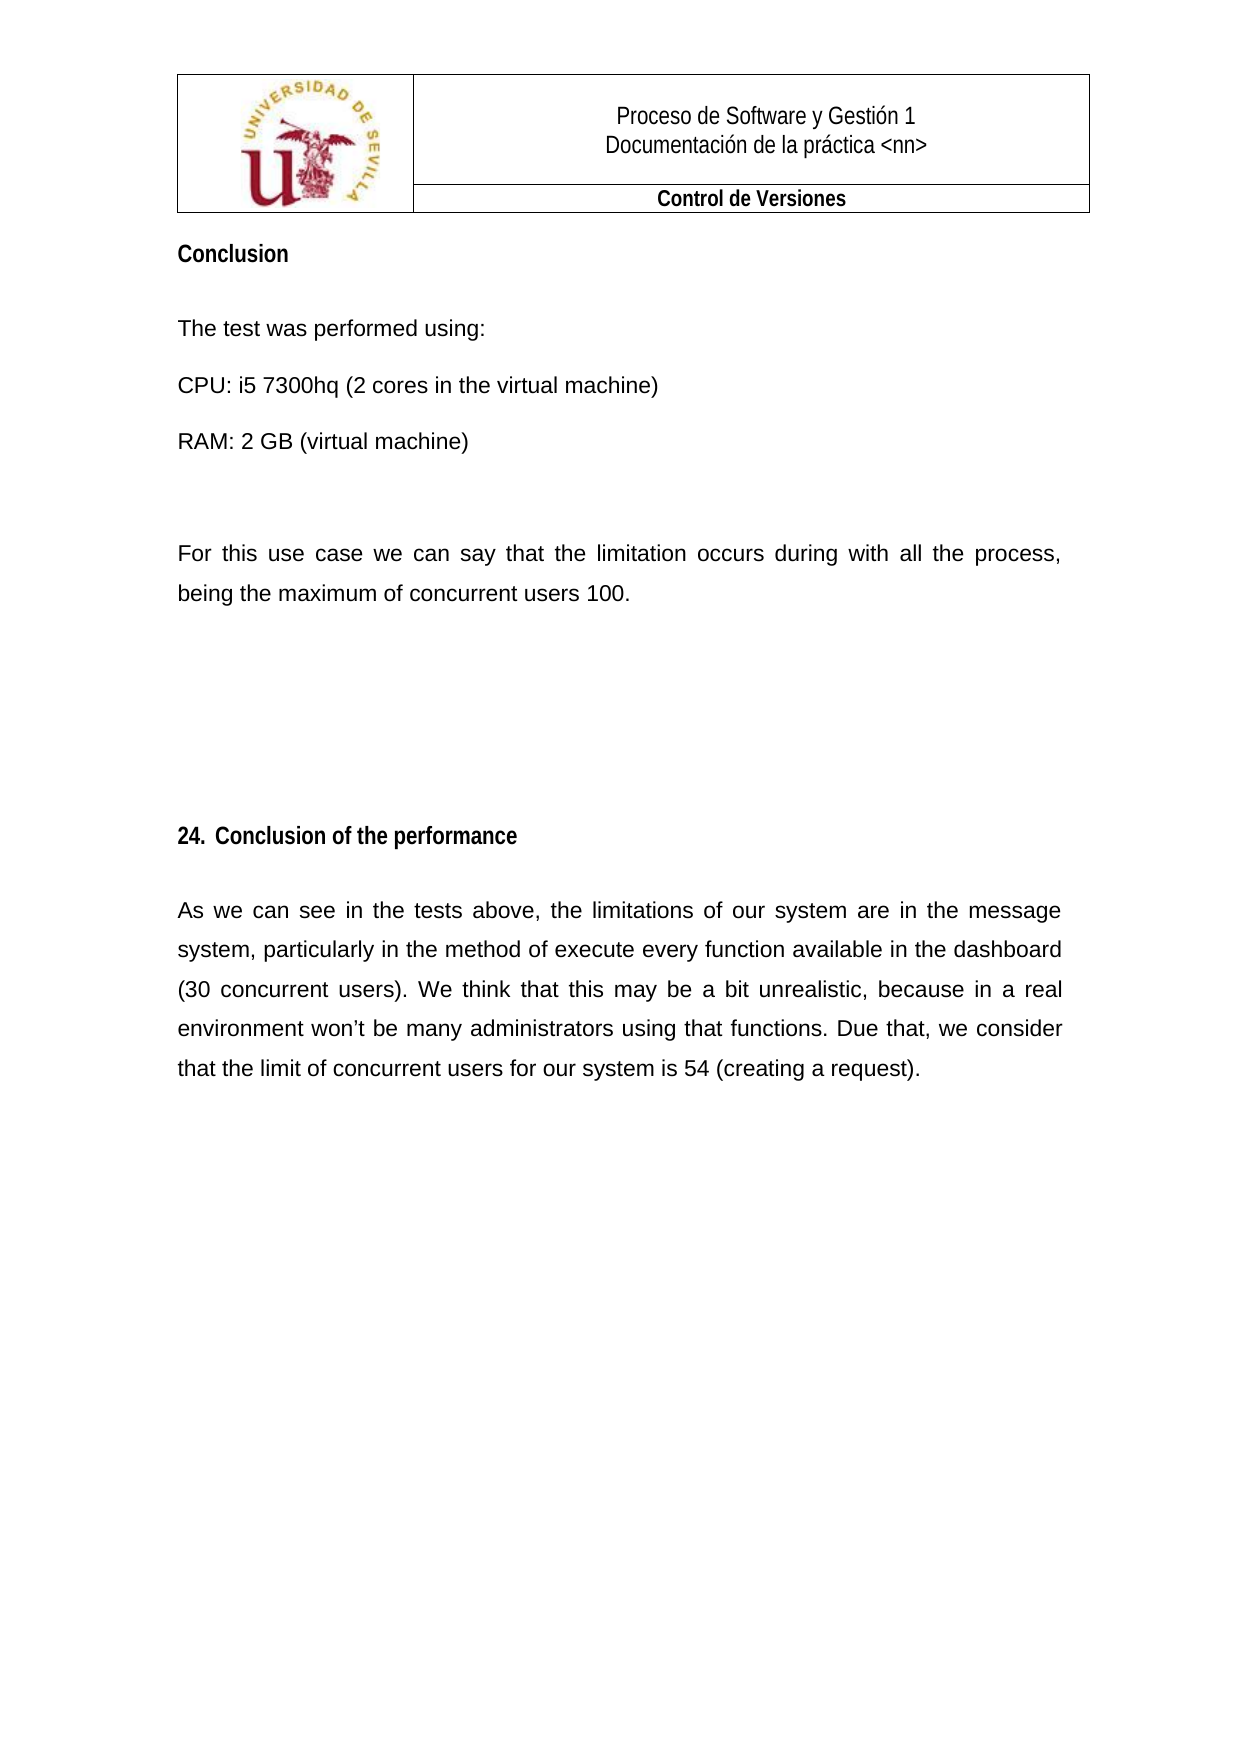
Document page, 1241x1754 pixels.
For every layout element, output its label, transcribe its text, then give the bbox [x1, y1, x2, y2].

text For this use case we can say that the limitation occurs during with all the process, being the maximum of concurrent users 100. [177, 540, 1063, 606]
text RAM: 2 GB (virtual machine) [177, 428, 1063, 454]
subtitle Conclusion of the performance [177, 821, 1063, 849]
subtitle Conclusion [177, 239, 1063, 268]
text As we can see in the tests above, the limitations of our system are in the message system, particularly in the method of execute every function available in the dashboard (30 concurrent users). We think that this may be a bit unrealistic, because in a real environment won’t be many administrators using that functions. Due that, we consider that the limit of concurrent users for our system is 54 (creating a request). [177, 897, 1063, 1081]
text CPU: i5 7300hq (2 cores in the virtual machine) [177, 372, 1063, 398]
picture [240, 79, 381, 208]
text The test was performed using: [177, 315, 1063, 342]
